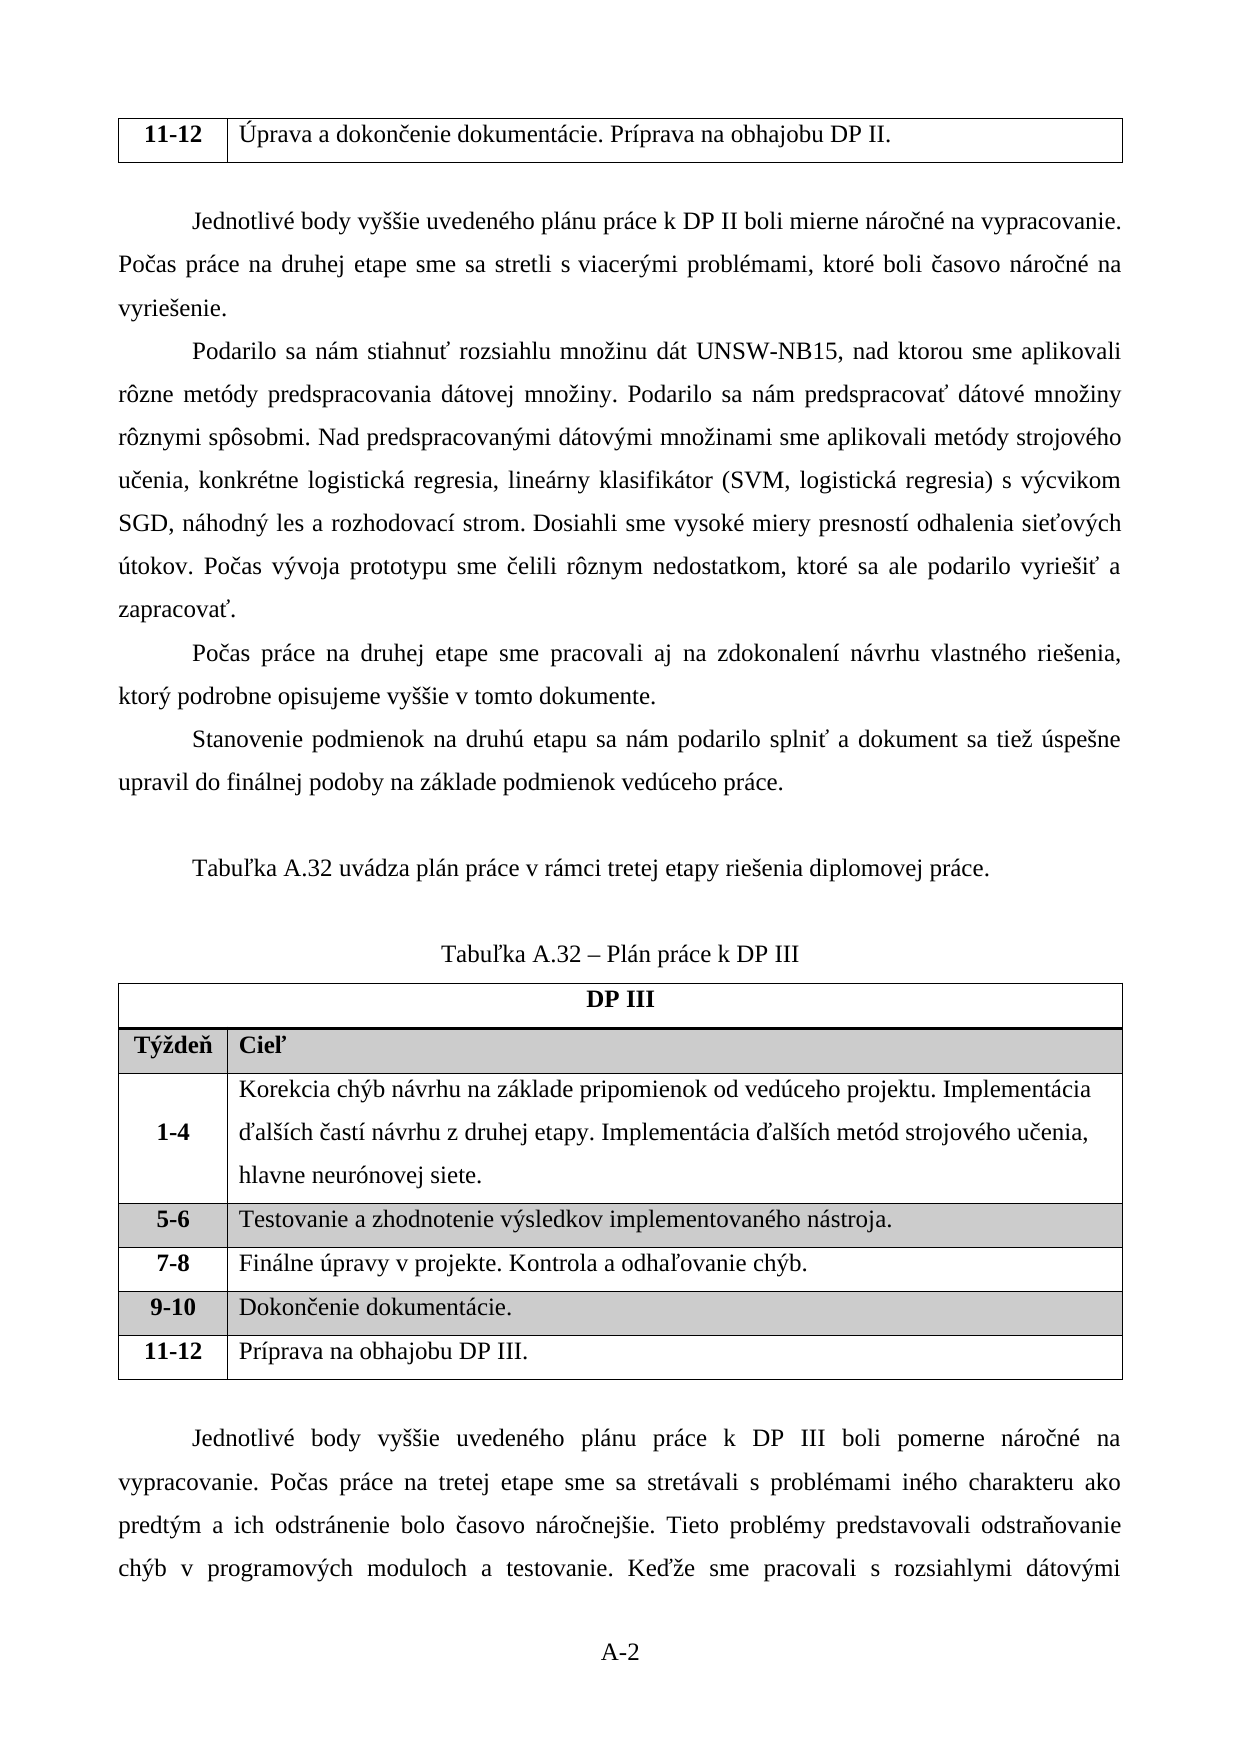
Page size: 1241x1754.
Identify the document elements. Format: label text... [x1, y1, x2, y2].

text Tabuľka A.15 uvádza plán práce v rámci tretej etapy riešenia diplomovej práce. [118, 853, 1122, 882]
text Jednotlivé body vyššie uvedeného plánu práce k DP II boli mierne náročné na vypracovanie. Počas práce na druhej etape sme sa stretli s viacerými problémami, ktoré boli časovo náročné na vyriešenie. [118, 206, 1122, 321]
table_cell 7-8 [119, 1248, 227, 1291]
table_cell Príprava na obhajobu DP III. [228, 1336, 1122, 1379]
table_header DP III [119, 984, 1122, 1027]
text Stanovenie podmienok na druhú etapu sa nám podarilo splniť a dokument sa tiež úspešne upravil do finálnej podoby na základe podmienok vedúceho práce. [118, 724, 1122, 796]
table_cell Finálne úpravy v projekte. Kontrola a odhaľovanie chýb. [228, 1248, 1122, 1291]
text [118, 1423, 1122, 1582]
text Počas práce na druhej etape sme pracovali aj na zdokonalení návrhu vlastného riešenia, ktorý podrobne opisujeme vyššie v tomto dokumente. [118, 638, 1122, 709]
table_cell 1-4 [119, 1074, 227, 1203]
table_cell Týždeň [119, 1030, 227, 1073]
text Podarilo sa nám stiahnuť rozsiahlu množinu dát UNSW-NB15, nad ktorou sme aplikovali rôzne metódy predspracovania dátovej množiny. Podarilo sa nám predspracovať dátové množiny rôznymi spôsobmi. Nad predspracovanými dátovými množinami sme aplikovali metódy strojového učenia, konkrétne logistická regresia, lineárny klasifikátor (SVM, logistická regresia) s výcvikom SGD, náhodný les a rozhodovací strom. Dosiahli sme vysoké miery presností odhalenia sieťových útokov. Počas vývoja prototypu sme čelili rôznym nedostatkom, ktoré sa ale podarilo vyriešiť a zapracovať. [118, 336, 1122, 623]
table_cell 9-10 [119, 1292, 227, 1335]
table_cell Korekcia chýb návrhu na základe pripomienok od vedúceho projektu. Implementácia ďalších častí návrhu z druhej etapy. Implementácia ďalších metód strojového učenia, hlavne neurónovej siete. [228, 1074, 1122, 1203]
table_cell Testovanie a zhodnotenie výsledkov implementovaného nástroja. [228, 1204, 1122, 1247]
table_cell Úprava a dokončenie dokumentácie. Príprava na obhajobu DP II. [228, 119, 1122, 162]
table_cell 5-6 [119, 1204, 227, 1247]
table_cell Dokončenie dokumentácie. [228, 1292, 1122, 1335]
table_cell 11-12 [119, 119, 227, 162]
table_cell Cieľ [228, 1030, 1122, 1073]
table_cell 11-12 [119, 1336, 227, 1379]
